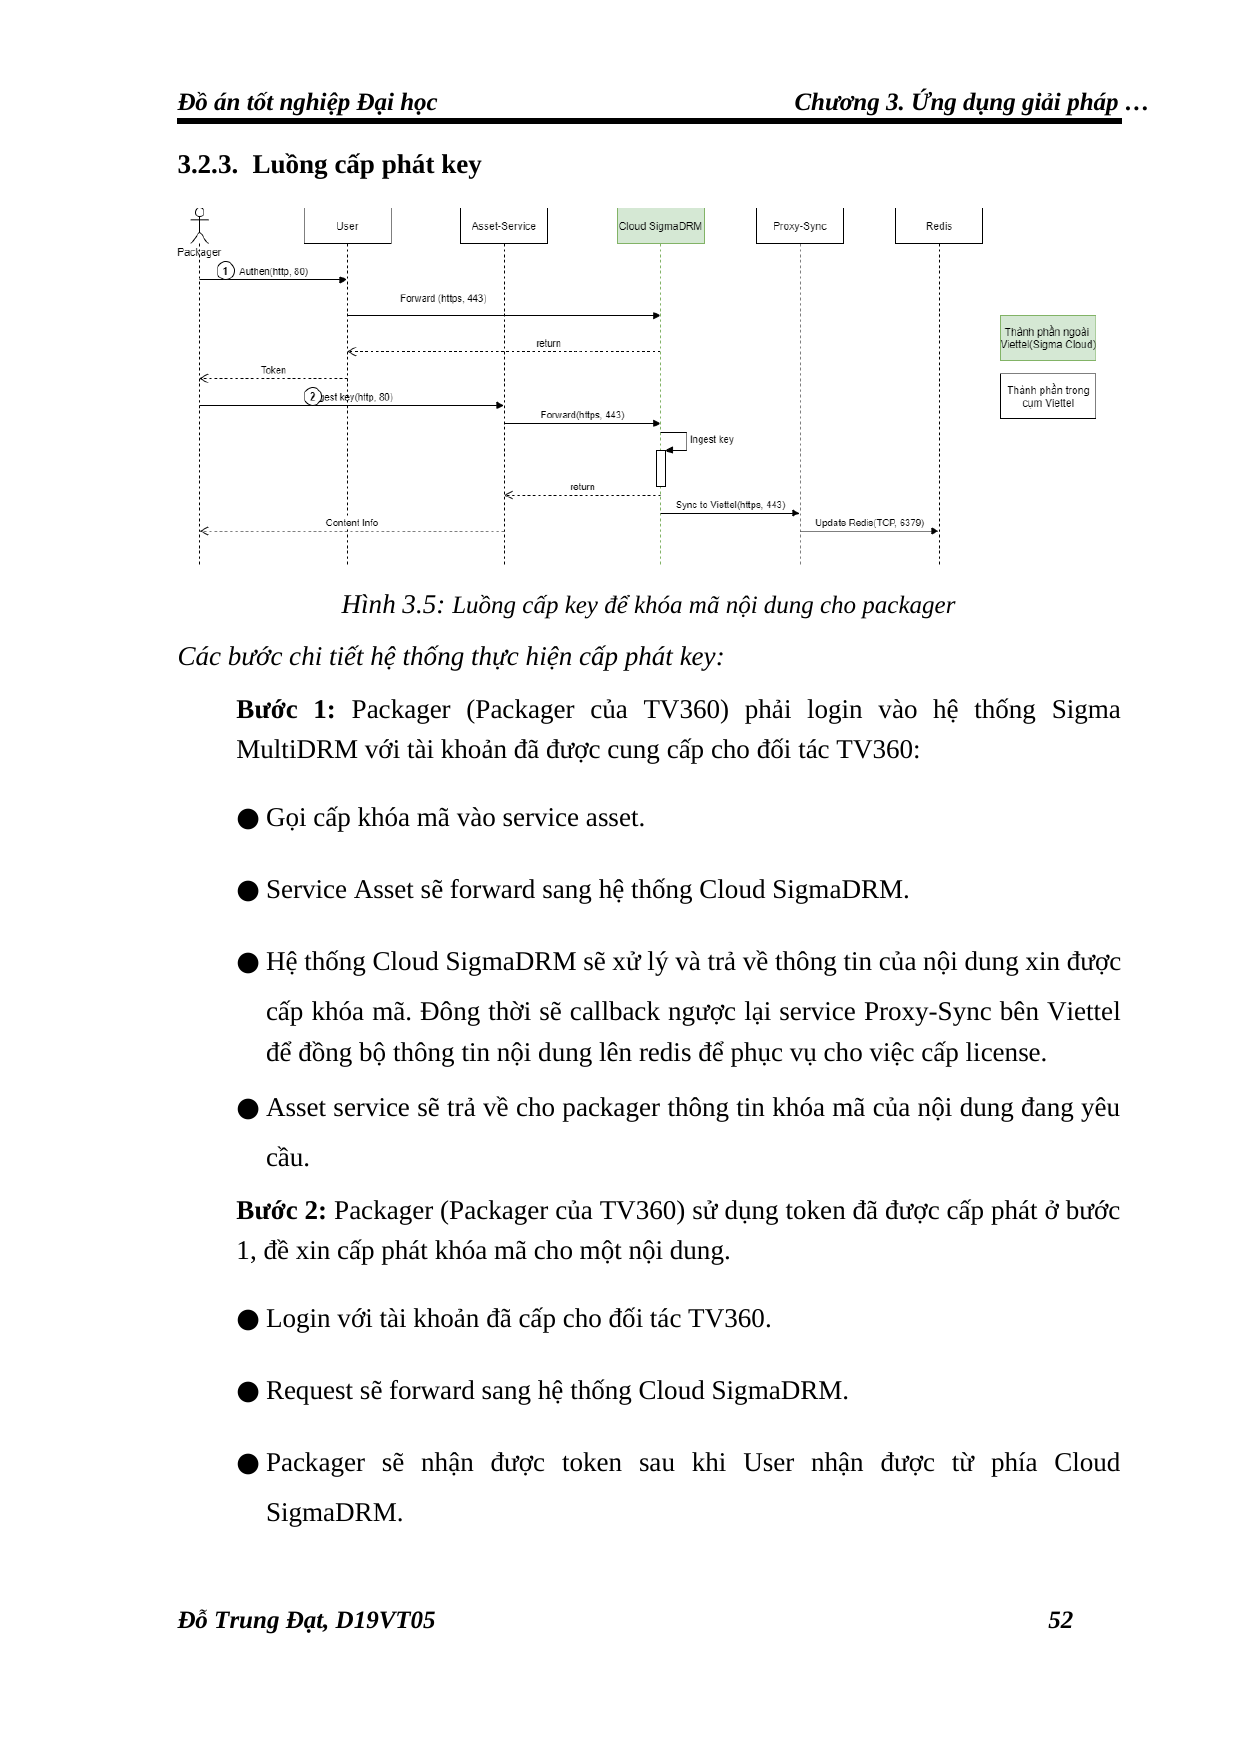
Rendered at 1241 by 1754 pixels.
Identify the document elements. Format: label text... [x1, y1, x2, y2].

list Gọi cấp khóa mã vào service asset. [236, 786, 1122, 842]
text Hình 3.5: Luồng cấp key để khóa mã nội dung cho packager [177, 588, 1122, 619]
text Bước 1: Packager (Packager của TV360) phải login vào hệ thống Sigma MultiDRM với tài khoản đã được cung cấp cho đối tác TV360: [236, 693, 1122, 764]
text Các bước chi tiết hệ thống thực hiện cấp phát key: [177, 640, 1122, 671]
list Hệ thống Cloud SigmaDRM sẽ xử lý và trả về thông tin của nội dung xin được cấp khóa mã. Đông thời sẽ callback ngược lại service Proxy-Sync bên Viettel để đồng bộ thông tin nội dung lên redis để phục vụ cho việc cấp license. [236, 931, 1122, 1067]
list Login với tài khoản đã cấp cho đối tác TV360. [236, 1287, 1122, 1343]
list Packager sẽ nhận được token sau khi User nhận được từ phía Cloud SigmaDRM. [236, 1431, 1122, 1527]
list Service Asset sẽ forward sang hệ thống Cloud SigmaDRM. [236, 858, 1122, 914]
picture [177, 208, 1096, 567]
list Asset service sẽ trả về cho packager thông tin khóa mã của nội dung đang yêu cầu. [236, 1076, 1122, 1172]
text Bước 2: Packager (Packager của TV360) sử dụng token đã được cấp phát ở bước 1, đề xin cấp phát khóa mã cho một nội dung. [236, 1194, 1122, 1265]
subtitle Luồng cấp phát key [177, 148, 1122, 179]
list Request sẽ forward sang hệ thống Cloud SigmaDRM. [236, 1359, 1122, 1415]
